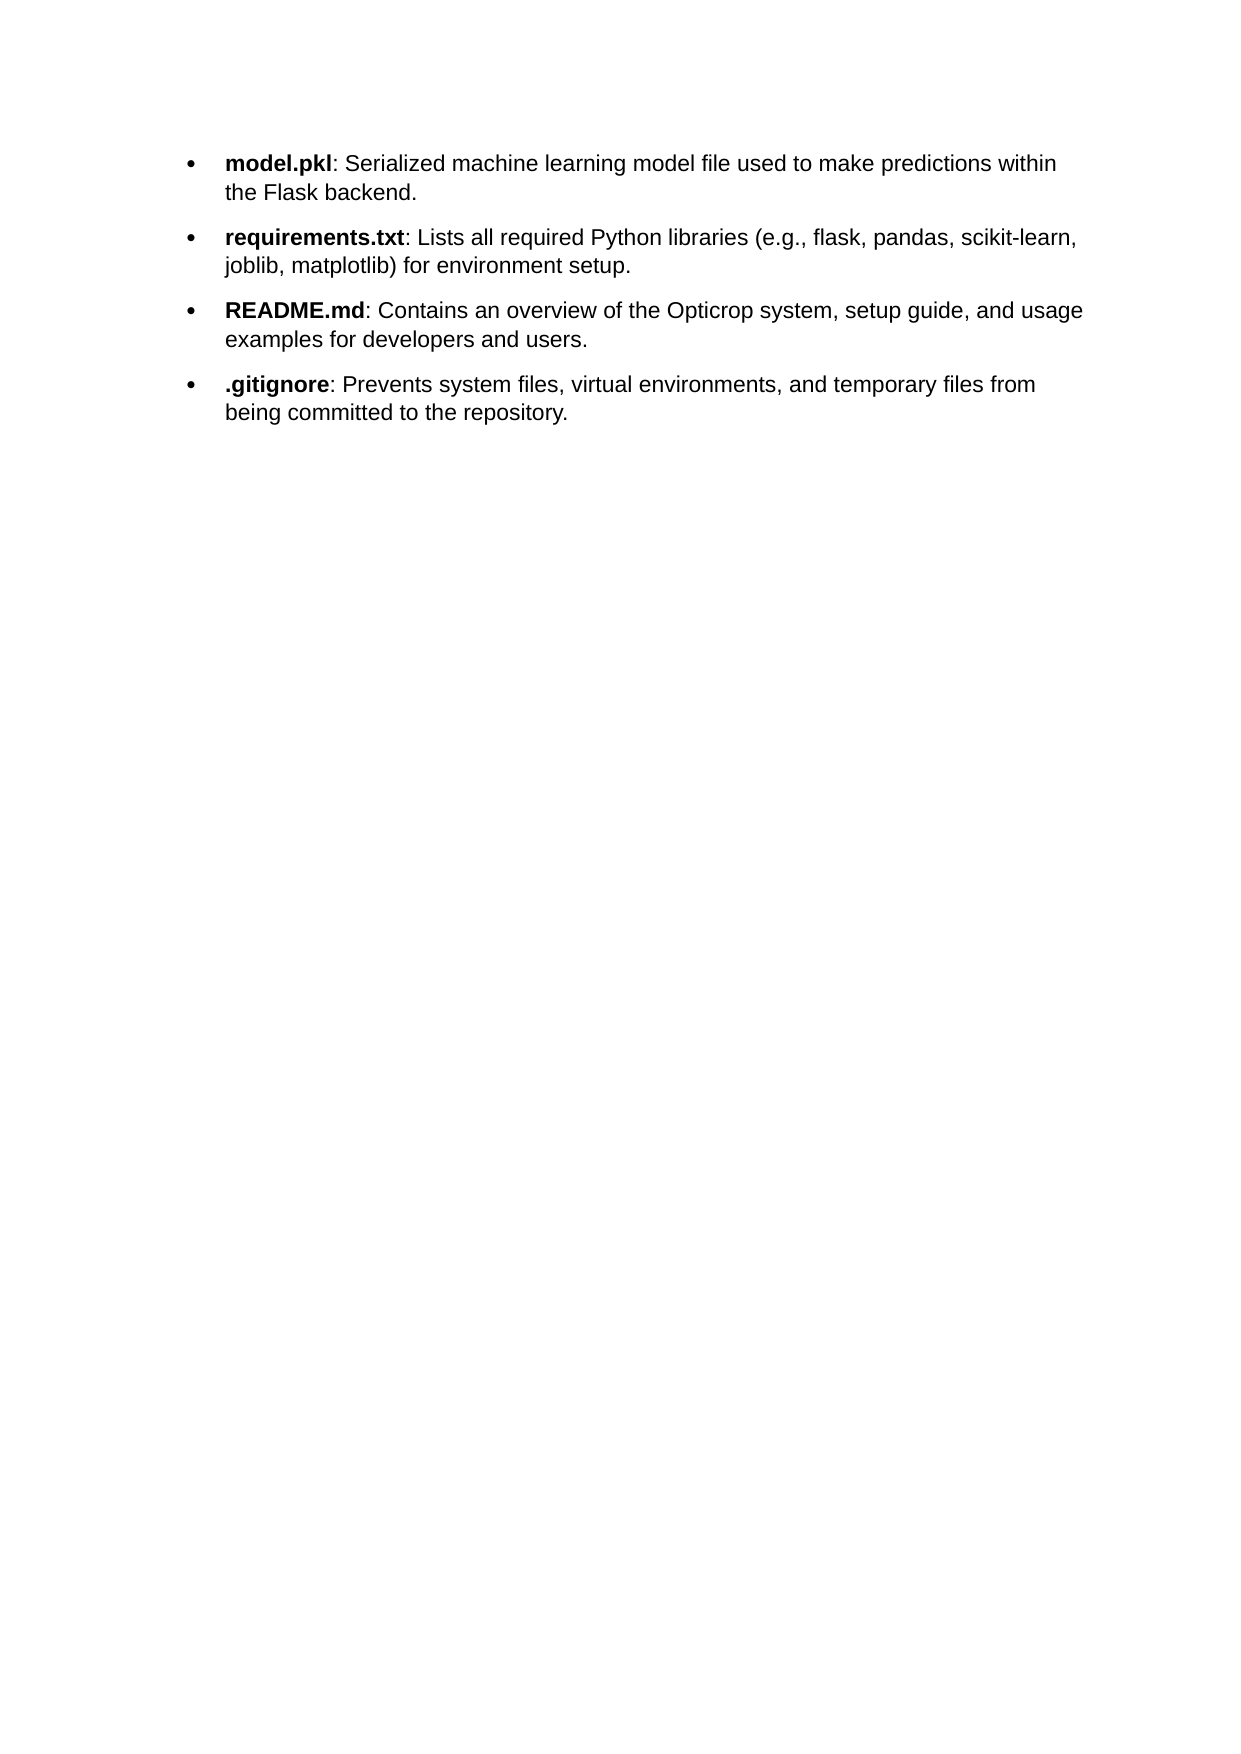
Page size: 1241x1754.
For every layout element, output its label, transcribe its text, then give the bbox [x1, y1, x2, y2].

list README.md: Contains an overview of the Opticrop system, setup guide, and usage examples for developers and users. [187, 297, 1090, 352]
list model.pkl: Serialized machine learning model file used to make predictions within the Flask backend. [187, 150, 1090, 205]
list .gitignore: Prevents system files, virtual environments, and temporary files from being committed to the repository. [187, 371, 1090, 425]
list requirements.txt: Lists all required Python libraries (e.g., flask, pandas, scikit-learn, joblib, matplotlib) for environment setup. [187, 223, 1090, 278]
